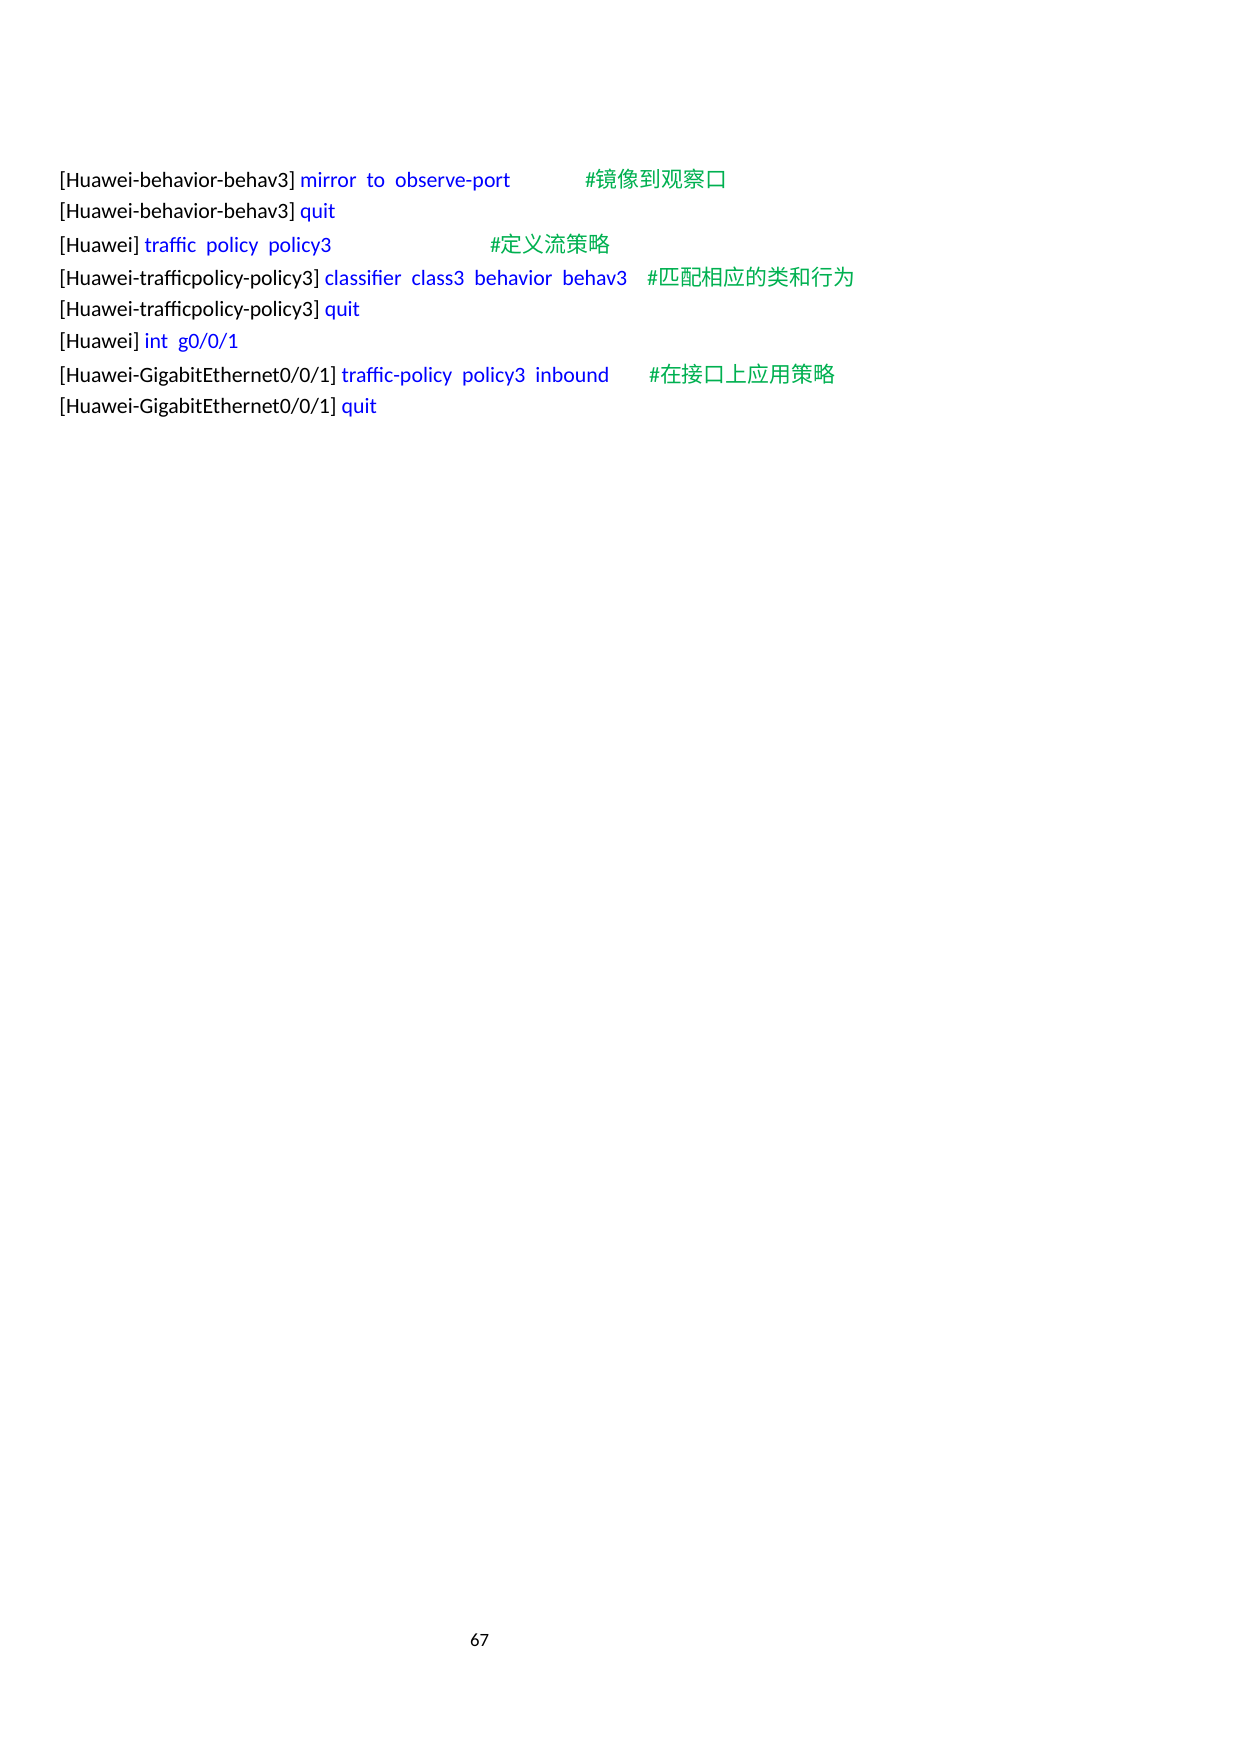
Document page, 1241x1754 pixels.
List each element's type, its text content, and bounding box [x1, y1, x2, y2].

text [Huawei-trafficpolicy-policy3] quit [59, 292, 1181, 324]
text [Huawei-GigabitEthernet0/0/1] quit [59, 389, 1181, 422]
text [Huawei-trafficpolicy-policy3] classifier class3 behavior behav3 #匹配相应的类和行为 [59, 259, 1181, 292]
text [Huawei-behavior-behav3] quit [59, 194, 1181, 227]
text [Huawei-behavior-behav3] mirror to observe-port #镜像到观察口 [59, 162, 1181, 194]
text [Huawei] int g0/0/1 [59, 324, 1181, 357]
text [Huawei] traffic policy policy3 #定义流策略 [59, 227, 1181, 259]
text [Huawei-GigabitEthernet0/0/1] traffic-policy policy3 inbound #在接口上应用策略 [59, 357, 1181, 389]
